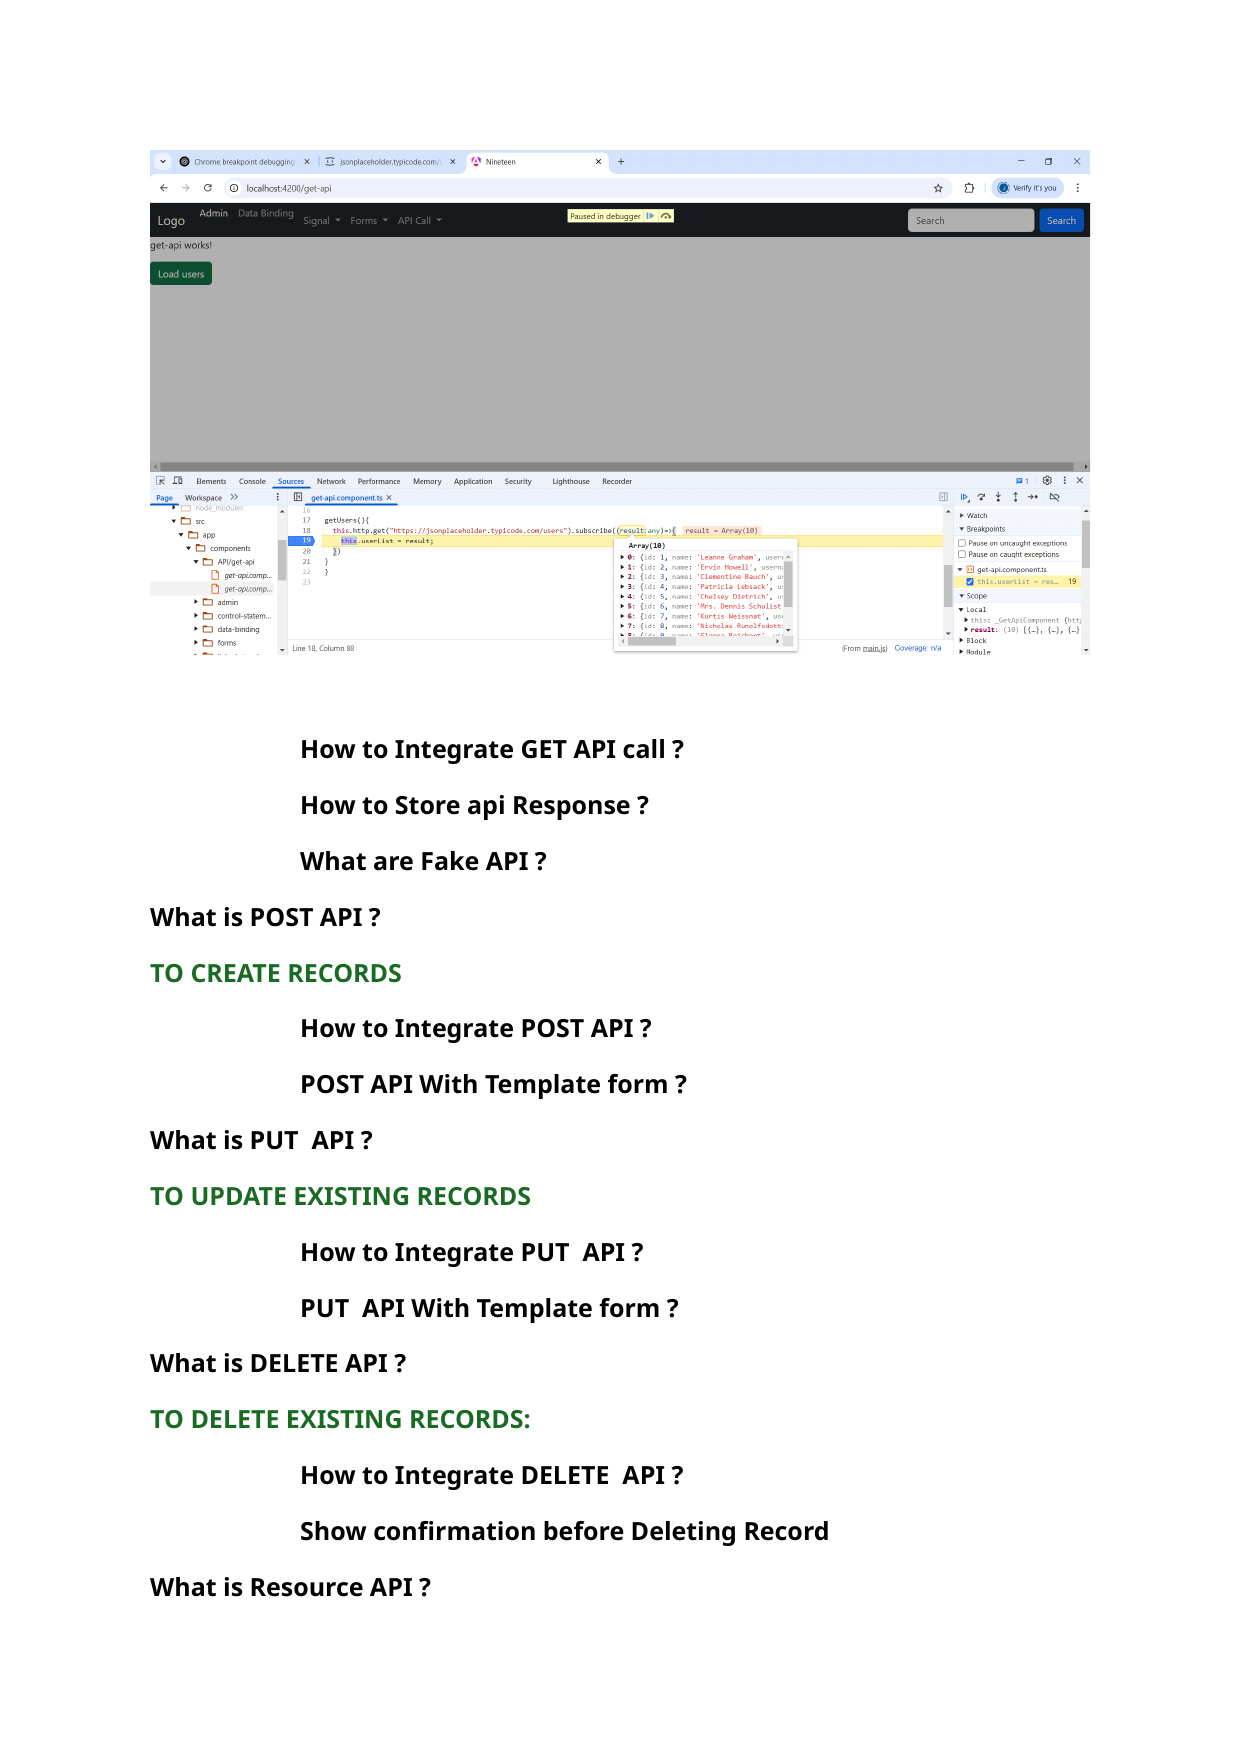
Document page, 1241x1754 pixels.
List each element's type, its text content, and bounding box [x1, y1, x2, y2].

text What is PUT API ? [150, 1123, 1090, 1157]
text How to Integrate PUT API ? [150, 1234, 1090, 1268]
text PUT API With Template form ? [150, 1290, 1090, 1324]
text How to Integrate POST API ? [150, 1011, 1090, 1045]
text What is Resource API ? [150, 1569, 1090, 1603]
text What is POST API ? [150, 899, 1090, 933]
text TO CREATE RECORDS [150, 955, 1090, 989]
text TO DELETE EXISTING RECORDS: [150, 1402, 1090, 1436]
picture [150, 150, 1091, 655]
text TO UPDATE EXISTING RECORDS [150, 1179, 1090, 1213]
text POST API With Template form ? [150, 1067, 1090, 1101]
text How to Integrate GET API call ? [150, 732, 1090, 766]
text What is DELETE API ? [150, 1346, 1090, 1380]
text How to Store api Response ? [150, 788, 1090, 822]
text What are Fake API ? [150, 844, 1090, 878]
text Show confirmation before Deleting Record [150, 1514, 1090, 1548]
text How to Integrate DELETE API ? [150, 1458, 1090, 1492]
